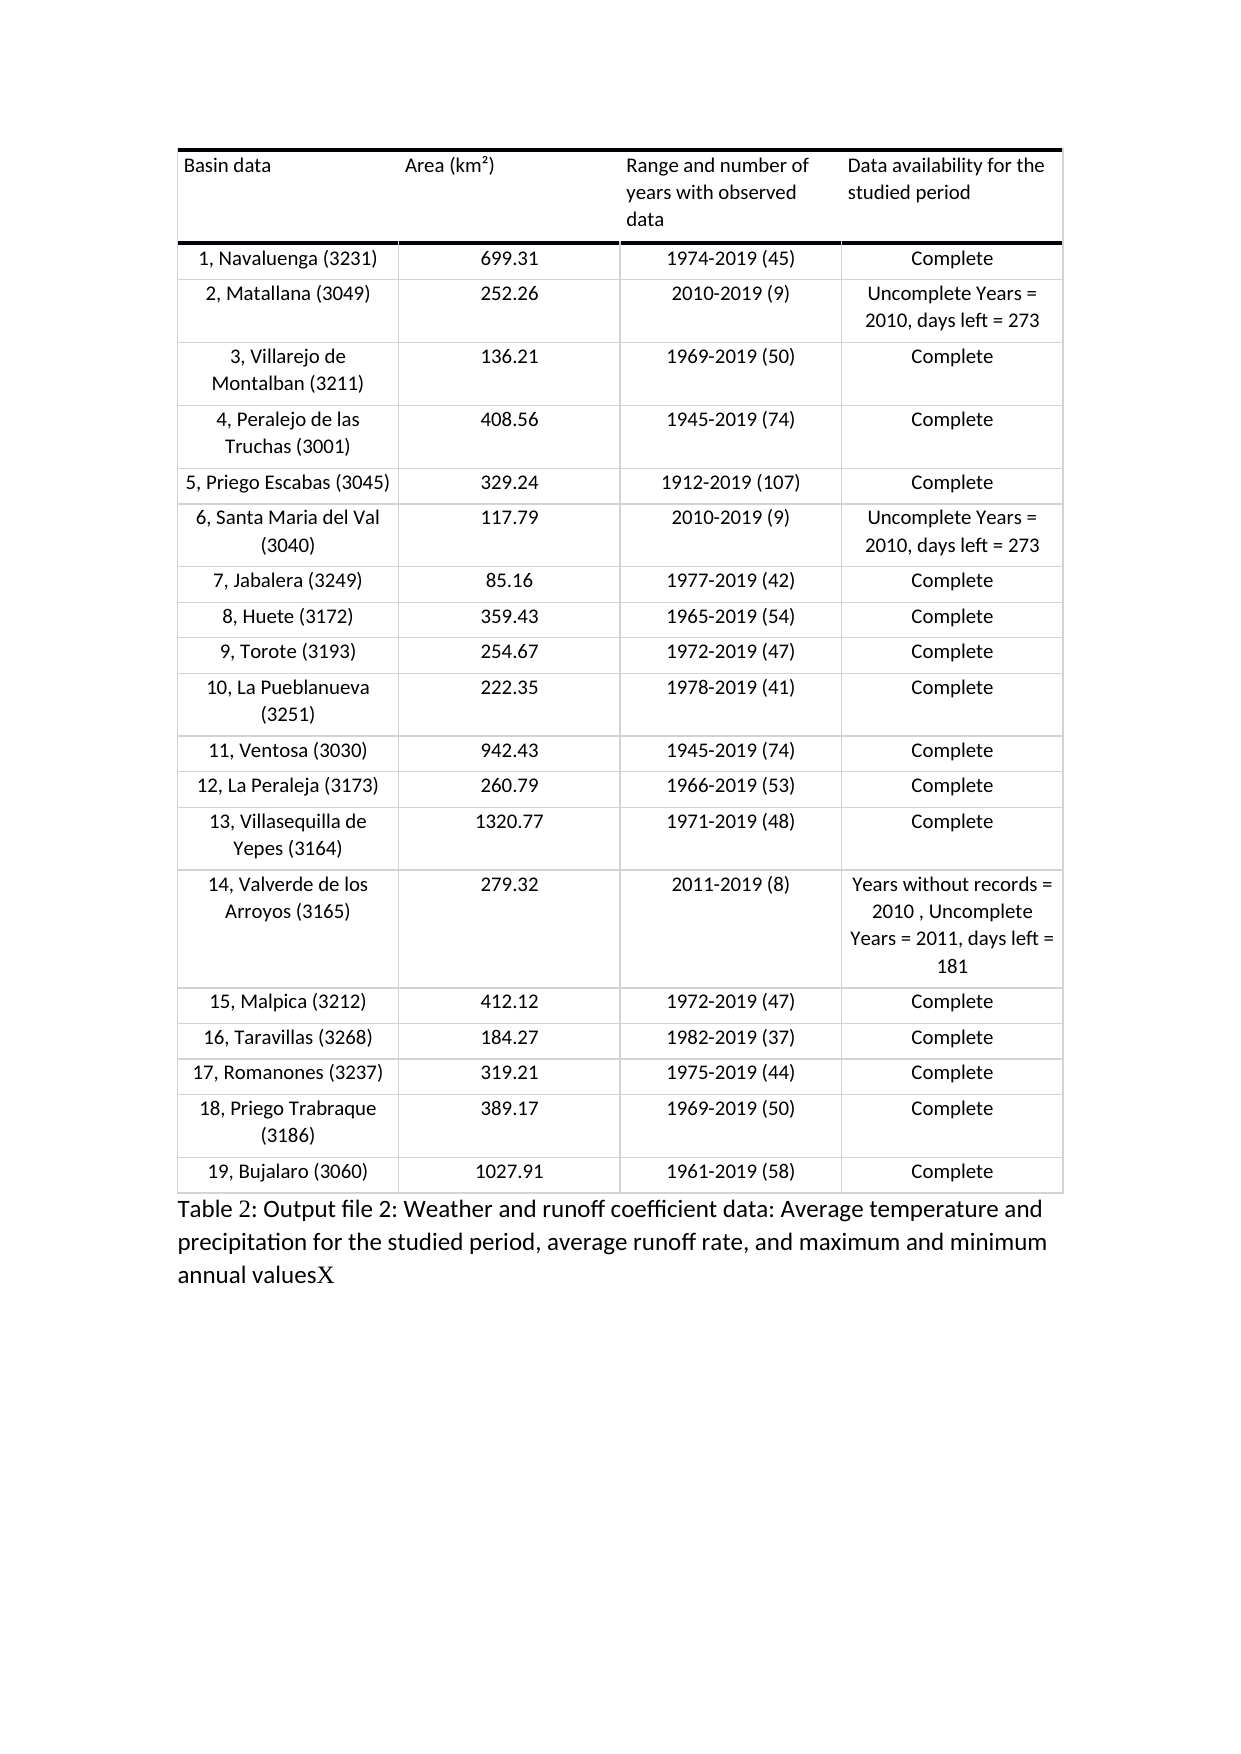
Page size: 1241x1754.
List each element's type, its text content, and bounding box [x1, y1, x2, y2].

table_cell 1945-2019 (74) [621, 737, 841, 771]
table_cell 1965-2019 (54) [621, 603, 841, 637]
table_cell 17, Romanones (3237) [178, 1060, 398, 1093]
table_cell Complete [842, 469, 1062, 503]
table_cell Complete [842, 343, 1062, 404]
table_cell 1978-2019 (41) [621, 674, 841, 735]
table_cell 14, Valverde de los Arroyos (3165) [178, 871, 398, 987]
table_cell 699.31 [399, 245, 619, 279]
table_cell 1912-2019 (107) [621, 469, 841, 503]
table_cell 12, La Peraleja (3173) [178, 772, 398, 806]
table_cell Complete [842, 1095, 1062, 1156]
table_cell 7, Jabalera (3249) [178, 567, 398, 601]
table_cell Complete [842, 406, 1062, 467]
table_cell 19, Bujalaro (3060) [178, 1158, 398, 1192]
table_cell 319.21 [399, 1060, 619, 1093]
table_cell 1, Navaluenga (3231) [178, 245, 398, 279]
table_cell 254.67 [399, 638, 619, 672]
table_cell 260.79 [399, 772, 619, 806]
table_cell 1972-2019 (47) [621, 989, 841, 1022]
table_cell 1969-2019 (50) [621, 343, 841, 404]
table_cell 1975-2019 (44) [621, 1060, 841, 1093]
table_cell Years without records = 2010 , Uncomplete Years = 2011, days left = 181 [842, 871, 1062, 987]
table_cell 1972-2019 (47) [621, 638, 841, 672]
table_cell 1966-2019 (53) [621, 772, 841, 806]
table_cell 329.24 [399, 469, 619, 503]
table_cell Complete [842, 567, 1062, 601]
table_cell 5, Priego Escabas (3045) [178, 469, 398, 503]
table_cell 10, La Pueblanueva (3251) [178, 674, 398, 735]
table_cell 1982-2019 (37) [621, 1024, 841, 1058]
table_cell 18, Priego Trabraque (3186) [178, 1095, 398, 1156]
table_cell 1969-2019 (50) [621, 1095, 841, 1156]
table_cell 222.35 [399, 674, 619, 735]
table_cell Complete [842, 808, 1062, 869]
table_header Basin data [178, 152, 398, 241]
table_cell 1320.77 [399, 808, 619, 869]
table_cell Uncomplete Years = 2010, days left = 273 [842, 505, 1062, 566]
table_cell 1974-2019 (45) [621, 245, 841, 279]
table_cell 3, Villarejo de Montalban (3211) [178, 343, 398, 404]
table_cell Uncomplete Years = 2010, days left = 273 [842, 280, 1062, 342]
table_cell 412.12 [399, 989, 619, 1022]
table_cell 2011-2019 (8) [621, 871, 841, 987]
table_cell 359.43 [399, 603, 619, 637]
table_cell 8, Huete (3172) [178, 603, 398, 637]
table_cell 252.26 [399, 280, 619, 342]
table_cell 11, Ventosa (3030) [178, 737, 398, 771]
table_header Data availability for the studied period [841, 152, 1062, 241]
table_cell Complete [842, 1024, 1062, 1058]
table_cell Complete [842, 603, 1062, 637]
table_cell 1961-2019 (58) [621, 1158, 841, 1192]
table_cell 942.43 [399, 737, 619, 771]
table_cell 184.27 [399, 1024, 619, 1058]
table_cell Complete [842, 772, 1062, 806]
table_header Range and number of years with observed data [620, 152, 841, 241]
table_cell 15, Malpica (3212) [178, 989, 398, 1022]
table_cell 117.79 [399, 505, 619, 566]
table_cell 85.16 [399, 567, 619, 601]
table_cell 389.17 [399, 1095, 619, 1156]
table_cell 408.56 [399, 406, 619, 467]
table_cell 9, Torote (3193) [178, 638, 398, 672]
table_cell 1971-2019 (48) [621, 808, 841, 869]
table_cell Complete [842, 638, 1062, 672]
table_cell 1027.91 [399, 1158, 619, 1192]
table_cell Complete [842, 245, 1062, 279]
table_cell 16, Taravillas (3268) [178, 1024, 398, 1058]
table_cell 13, Villasequilla de Yepes (3164) [178, 808, 398, 869]
table_cell 2010-2019 (9) [621, 505, 841, 566]
table_cell Complete [842, 737, 1062, 771]
table_cell Complete [842, 674, 1062, 735]
table_cell Complete [842, 1158, 1062, 1192]
table_cell 1945-2019 (74) [621, 406, 841, 467]
table_cell Complete [842, 989, 1062, 1022]
table_cell 136.21 [399, 343, 619, 404]
table_cell 1977-2019 (42) [621, 567, 841, 601]
table_cell 6, Santa Maria del Val (3040) [178, 505, 398, 566]
table_cell 2, Matallana (3049) [178, 280, 398, 342]
table_cell 4, Peralejo de las Truchas (3001) [178, 406, 398, 467]
table_cell 279.32 [399, 871, 619, 987]
table_cell 2010-2019 (9) [621, 280, 841, 342]
table_cell Complete [842, 1060, 1062, 1093]
table_header Area (km²) [399, 152, 620, 241]
